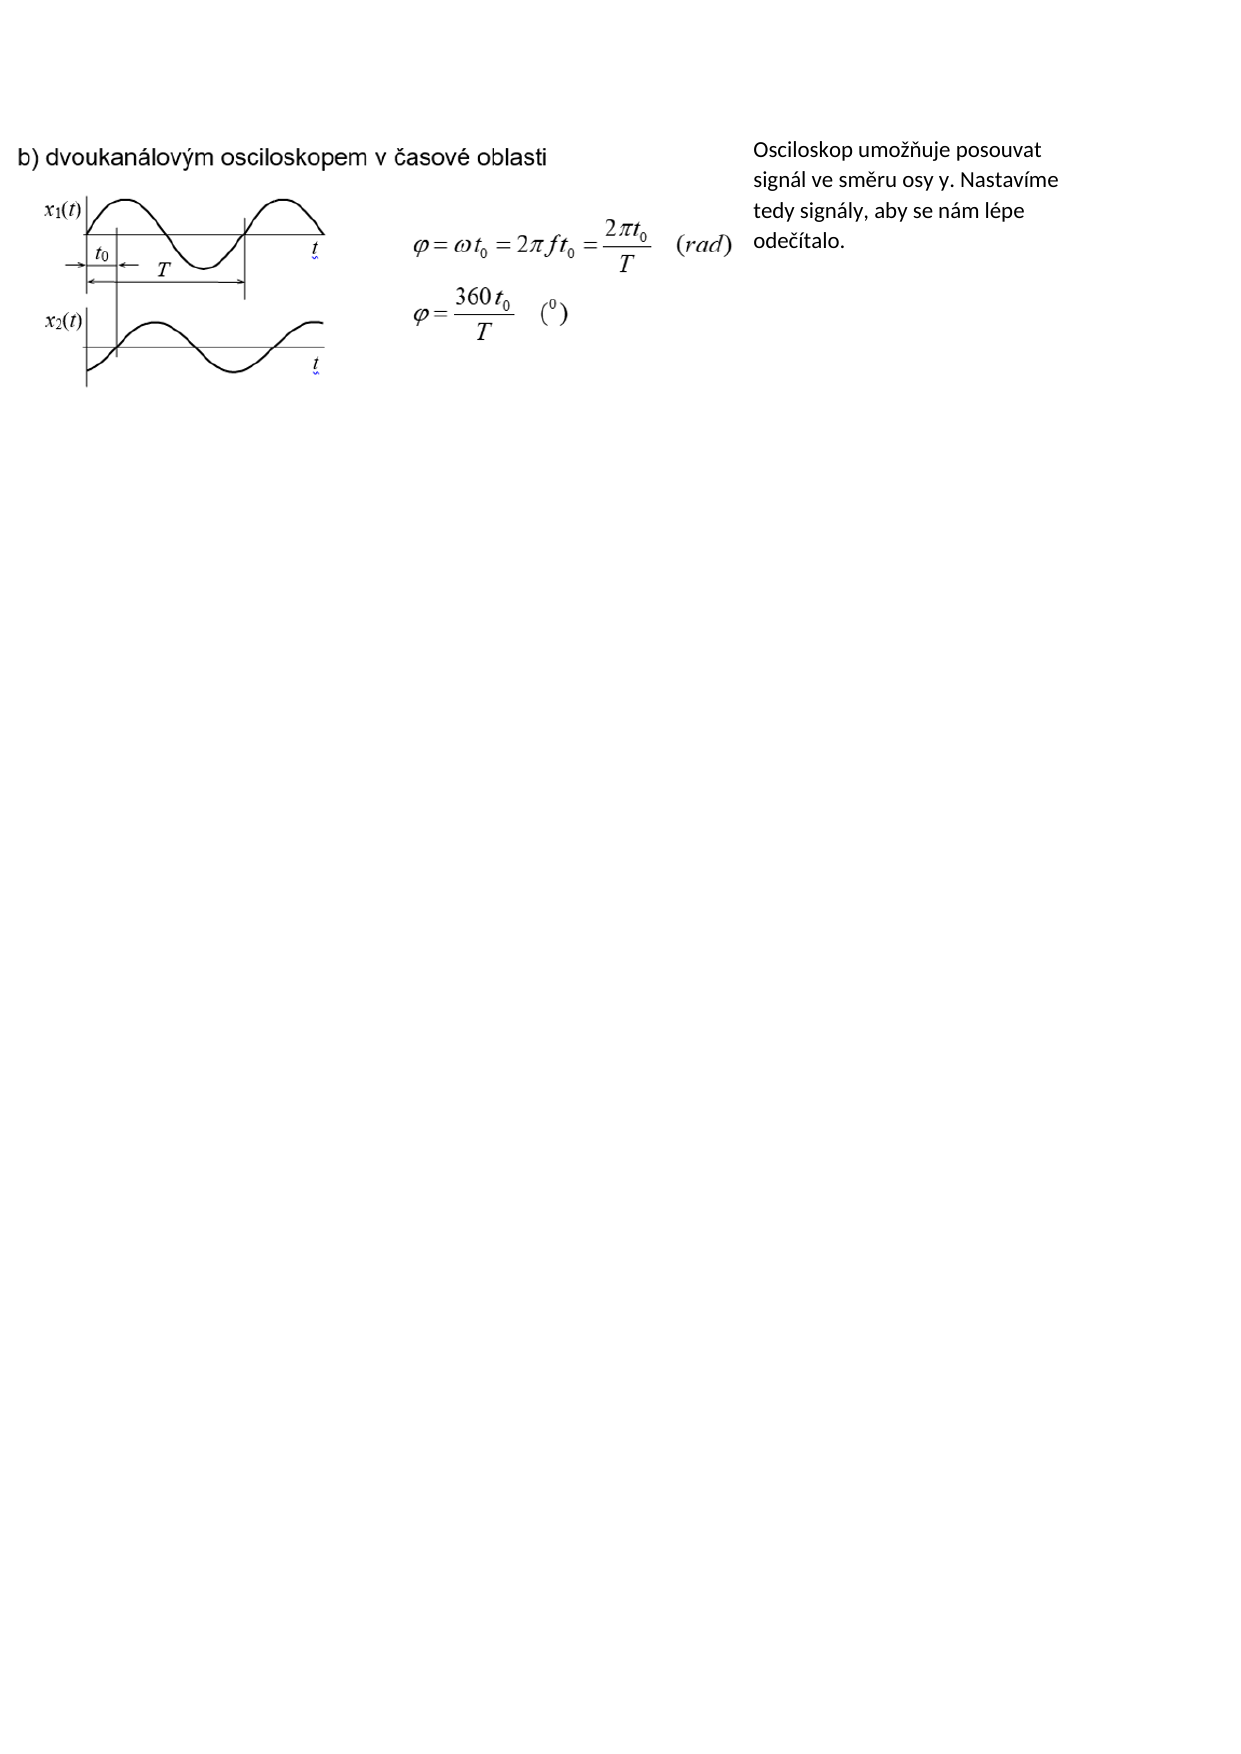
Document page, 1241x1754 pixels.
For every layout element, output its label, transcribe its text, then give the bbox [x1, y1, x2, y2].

picture [12, 140, 735, 395]
text Osciloskop umožňuje posouvat signál ve směru osy y. Nastavíme tedy signály, aby se nám lépe odečítalo. [148, 135, 1093, 254]
